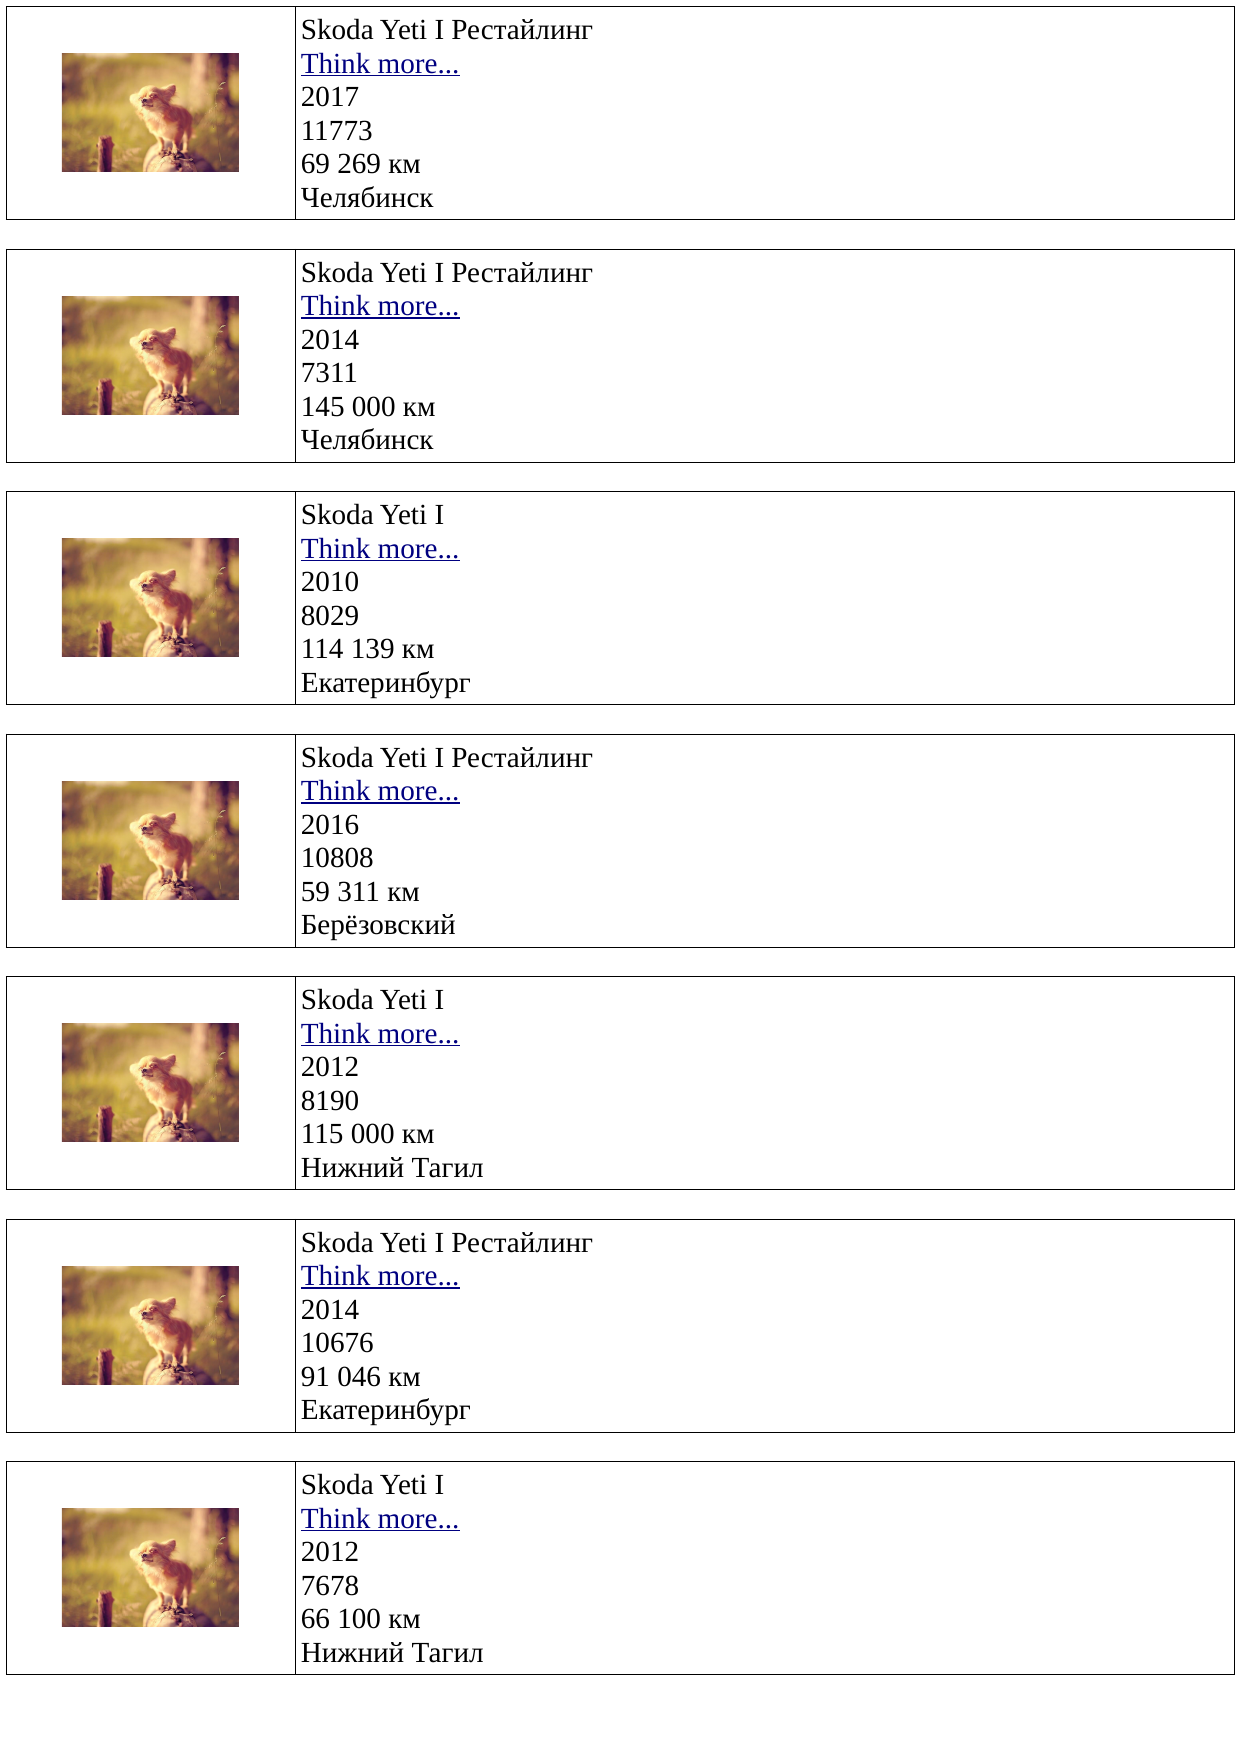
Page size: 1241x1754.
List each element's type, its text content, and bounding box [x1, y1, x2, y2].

picture [61, 296, 239, 415]
table_header Skoda Yeti I Рестайлинг Think more... 2014 7311 145 000 км Челябинск [296, 250, 1234, 462]
table_header [7, 977, 295, 1189]
table_header [7, 1220, 295, 1432]
table_header Skoda Yeti I Рестайлинг Think more... 2016 10808 59 311 км Берёзовский [296, 735, 1234, 947]
table_header [7, 492, 295, 704]
table_header Skoda Yeti I Think more... 2010 8029 114 139 км Екатеринбург [296, 492, 1234, 704]
table_header Skoda Yeti I Рестайлинг Think more... 2014 10676 91 046 км Екатеринбург [296, 1220, 1234, 1432]
picture [61, 1023, 239, 1142]
picture [61, 1266, 239, 1385]
table_header [7, 250, 295, 462]
table_header [7, 1462, 295, 1674]
table_header Skoda Yeti I Рестайлинг Think more... 2017 11773 69 269 км Челябинск [296, 7, 1234, 219]
picture [61, 53, 239, 172]
picture [61, 1508, 239, 1627]
table_header [7, 735, 295, 947]
picture [61, 538, 239, 657]
table_header Skoda Yeti I Think more... 2012 8190 115 000 км Нижний Тагил [296, 977, 1234, 1189]
table_header Skoda Yeti I Think more... 2012 7678 66 100 км Нижний Тагил [296, 1462, 1234, 1674]
table_header [7, 7, 295, 219]
picture [61, 781, 239, 900]
